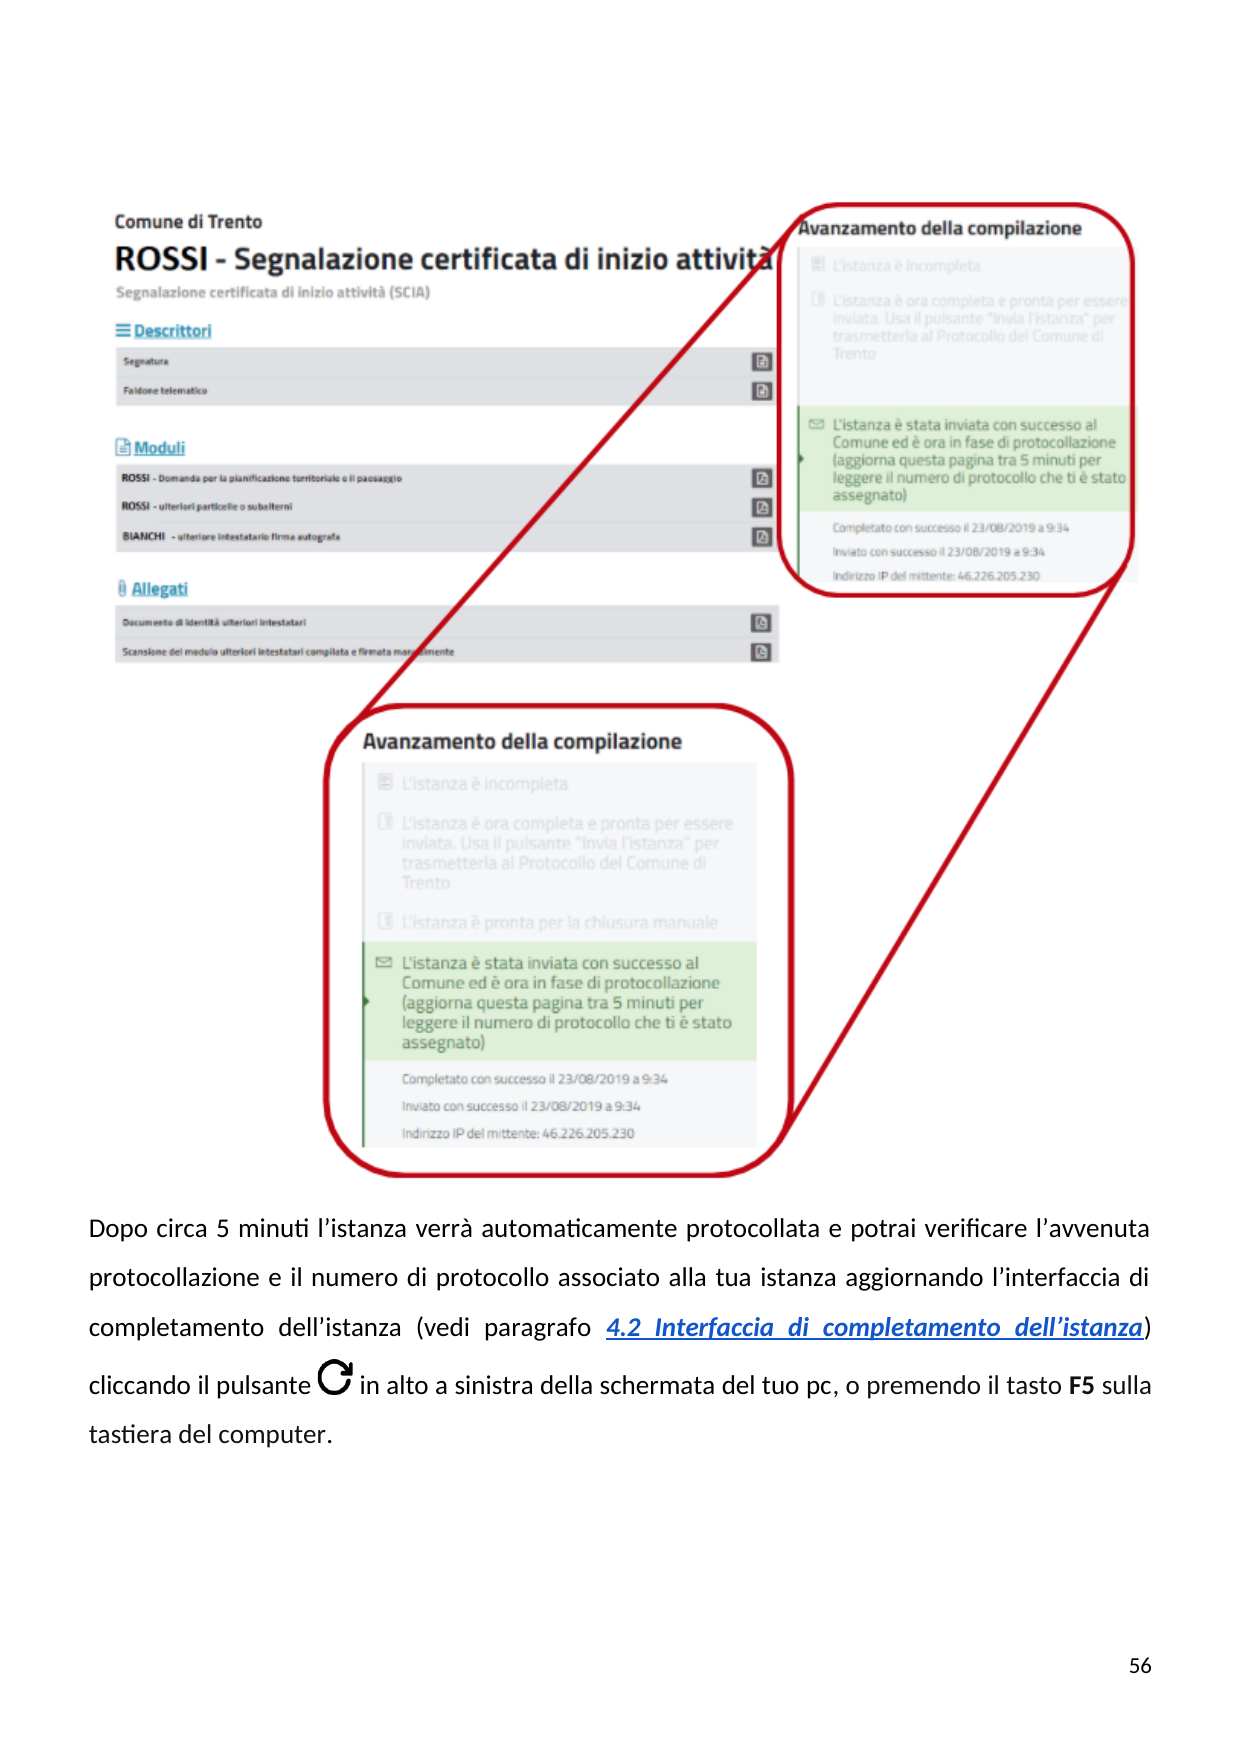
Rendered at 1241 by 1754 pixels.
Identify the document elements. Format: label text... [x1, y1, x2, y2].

picture [317, 1359, 353, 1395]
picture [88, 176, 1152, 1195]
text Dopo circa 5 minuti l’istanza verrà automaticamente protocollata e potrai verificare l’avvenuta protocollazione e il numero di protocollo associato alla tua istanza aggiornando l’interfaccia di completamento dell’istanza (vedi paragrafo 4.2 Interfaccia di completamento dell’istanza) cliccando il pulsante in alto a sinistra della schermata del tuo pc, o premendo il tasto F5 sulla tastiera del computer. [88, 1195, 1152, 1451]
